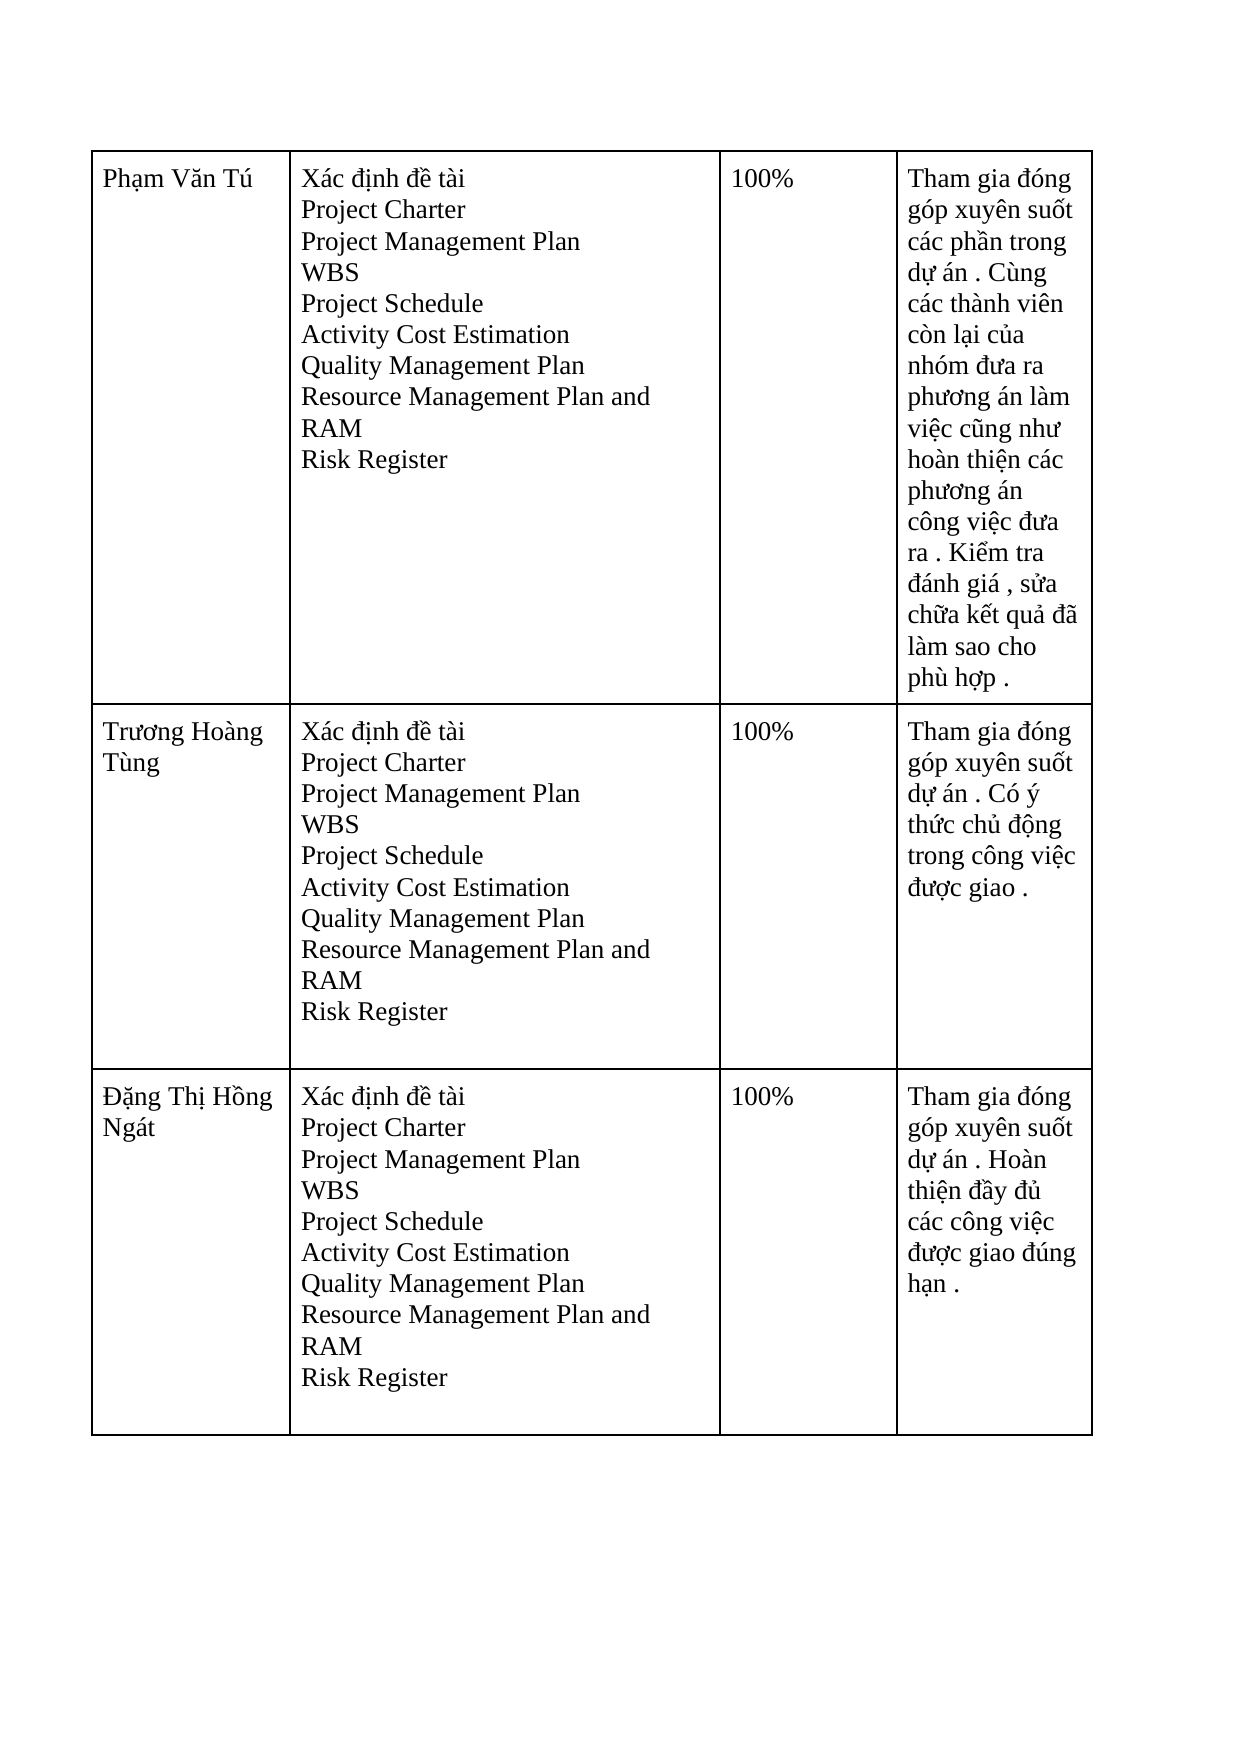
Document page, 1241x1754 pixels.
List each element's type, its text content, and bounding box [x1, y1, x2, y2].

table_cell Tham gia đóng góp xuyên suốt các phần trong dự án . Cùng các thành viên còn lại của nhóm đưa ra phương án làm việc cũng như hoàn thiện các phương án công việc đưa ra . Kiểm tra đánh giá , sửa chữa kết quả đã làm sao cho phù hợp . [898, 152, 1091, 702]
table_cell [291, 1070, 719, 1433]
table_cell 100% [721, 705, 896, 1068]
table_cell 100% [721, 1070, 896, 1433]
table_cell 100% [721, 152, 896, 702]
table_cell Đặng Thị Hồng Ngát [93, 1070, 289, 1433]
table_cell Tham gia đóng góp xuyên suốt dự án . Có ý thức chủ động trong công việc được giao . [898, 705, 1091, 1068]
table_cell Phạm Văn Tú [93, 152, 289, 702]
table_cell Trương Hoàng Tùng [93, 705, 289, 1068]
table_cell Tham gia đóng góp xuyên suốt dự án . Hoàn thiện đầy đủ các công việc được giao đúng hạn . [898, 1070, 1091, 1433]
